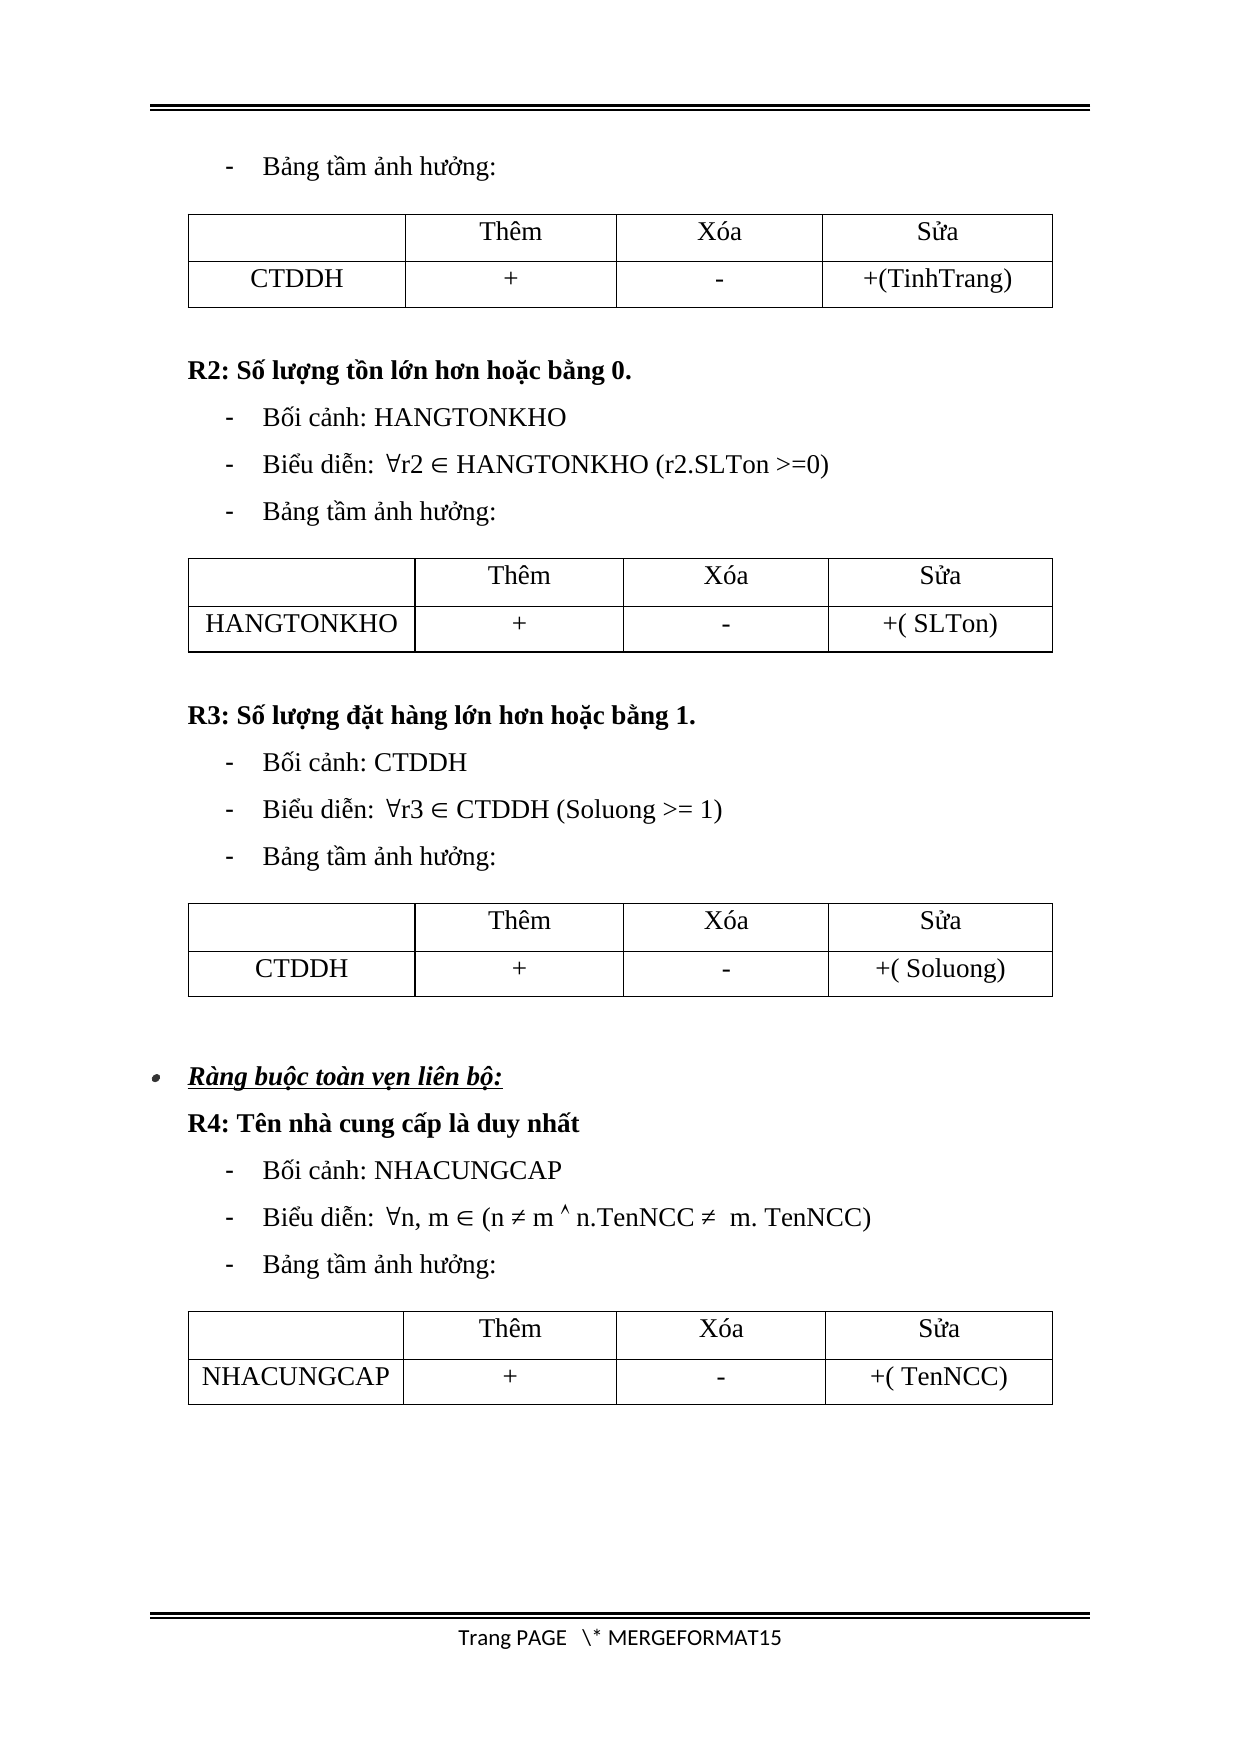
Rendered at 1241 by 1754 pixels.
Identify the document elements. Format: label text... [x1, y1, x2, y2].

table_cell CTDDH [189, 952, 414, 996]
list Biểu diễn: r3 CTDDH (Soluong >= 1) [225, 793, 1090, 824]
table_header [189, 559, 414, 606]
table_header Thêm [404, 1312, 616, 1359]
list Bảng tầm ảnh hưởng: [225, 495, 1090, 526]
table_header [189, 215, 405, 261]
table_cell - [617, 262, 822, 307]
table_cell HANGTONKHO [189, 607, 414, 651]
table_header Sửa [829, 559, 1052, 606]
table_cell +( Soluong) [829, 952, 1052, 996]
list R2: Số lượng tồn lớn hơn hoặc bằng 0. [187, 354, 1090, 385]
table_cell + [404, 1360, 616, 1404]
table_cell +(TinhTrang) [823, 262, 1052, 307]
table_cell - [624, 607, 828, 651]
list R4: Tên nhà cung cấp là duy nhất [187, 1107, 1090, 1138]
table_header [189, 904, 414, 951]
table_header Xóa [624, 559, 828, 606]
table_cell - [617, 1360, 825, 1404]
list Bảng tầm ảnh hưởng: [225, 839, 1090, 871]
list Bối cảnh: HANGTONKHO [225, 401, 1090, 432]
table_header Xóa [617, 215, 822, 261]
table_cell + [416, 952, 623, 996]
table_header Sửa [829, 904, 1052, 951]
table_header Xóa [617, 1312, 825, 1359]
table_header [189, 1312, 403, 1359]
table_header Sửa [823, 215, 1052, 261]
list Ràng buộc toàn vẹn liên bộ: [150, 1061, 1090, 1092]
table_cell +( SLTon) [829, 607, 1052, 651]
list R3: Số lượng đặt hàng lớn hơn hoặc bằng 1. [187, 699, 1090, 730]
table_header Xóa [624, 904, 828, 951]
table_header Sửa [826, 1312, 1052, 1359]
table_cell + [416, 607, 623, 651]
table_cell - [624, 952, 828, 996]
list Bảng tầm ảnh hưởng: [225, 150, 1090, 181]
list Bảng tầm ảnh hưởng: [225, 1248, 1090, 1279]
list Biểu diễn: r2 HANGTONKHO (r2.SLTon >=0) [225, 448, 1090, 479]
list Bối cảnh: NHACUNGCAP [225, 1154, 1090, 1185]
table_cell CTDDH [189, 262, 405, 307]
table_cell + [406, 262, 616, 307]
list Biểu diễn: n, m (n ≠ m n.TenNCC ≠ m. TenNCC) [225, 1201, 1090, 1232]
table_header Thêm [416, 904, 623, 951]
table_header Thêm [406, 215, 616, 261]
list Bối cảnh: CTDDH [225, 746, 1090, 777]
table_cell +( TenNCC) [826, 1360, 1052, 1404]
table_header Thêm [416, 559, 623, 606]
table_cell NHACUNGCAP [189, 1360, 403, 1404]
